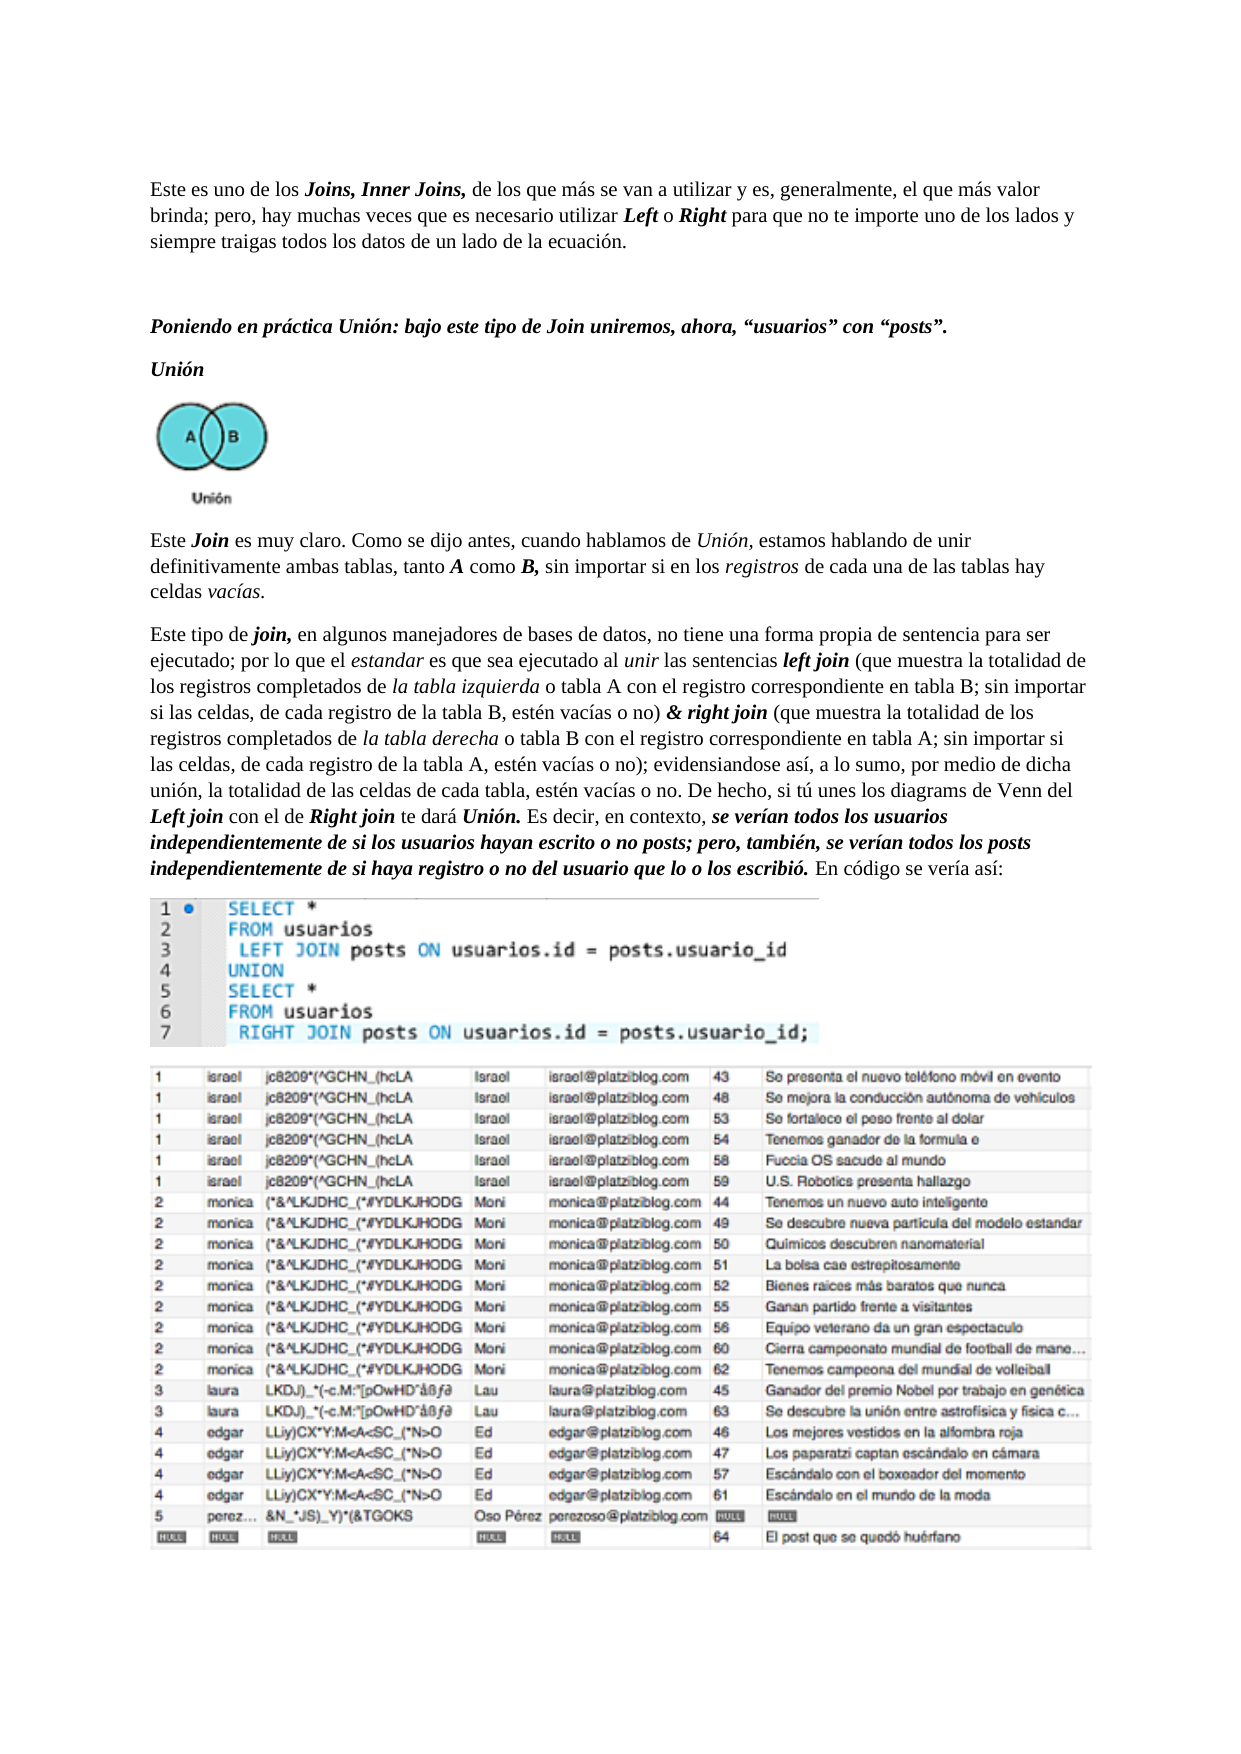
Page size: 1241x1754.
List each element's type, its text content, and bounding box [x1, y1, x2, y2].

text Unión [150, 357, 1090, 381]
text Este es uno de los Joins, Inner Joins, de los que más se van a utilizar y es, generalmente, el que más valor brinda; pero, hay muchas veces que es necesario utilizar Left o Right para que no te importe uno de los lados y siempre traigas todos los datos de un lado de la ecuación. [150, 177, 1090, 253]
picture [150, 399, 274, 509]
picture [150, 1065, 1092, 1550]
text Este tipo de join, en algunos manejadores de bases de datos, no tiene una forma propia de sentencia para ser ejecutado; por lo que el estandar es que sea ejecutado al unir las sentencias left join (que muestra la totalidad de los registros completados de la tabla izquierda o tabla A con el registro correspondiente en tabla B; sin importar si las celdas, de cada registro de la tabla B, estén vacías o no) & right join (que muestra la totalidad de los registros completados de la tabla derecha o tabla B con el registro correspondiente en tabla A; sin importar si las celdas, de cada registro de la tabla A, estén vacías o no); evidensiandose así, a lo sumo, por medio de dicha unión, la totalidad de las celdas de cada tabla, estén vacías o no. De hecho, si tú unes los diagrams de Venn del Left join con el de Right join te dará Unión. Es decir, en contexto, se verían todos los usuarios independientemente de si los usuarios hayan escrito o no posts; pero, también, se verían todos los posts independientemente de si haya registro o no del usuario que lo o los escribió. En código se vería así: [150, 622, 1090, 879]
picture [150, 898, 819, 1047]
text Poniendo en práctica Unión: bajo este tipo de Join uniremos, ahora, “usuarios” con “posts”. [150, 314, 1090, 338]
text Este Join es muy claro. Como se dijo antes, cuando hablamos de Unión, estamos hablando de unir definitivamente ambas tablas, tanto A como B, sin importar si en los registros de cada una de las tablas hay celdas vacías. [150, 528, 1090, 603]
